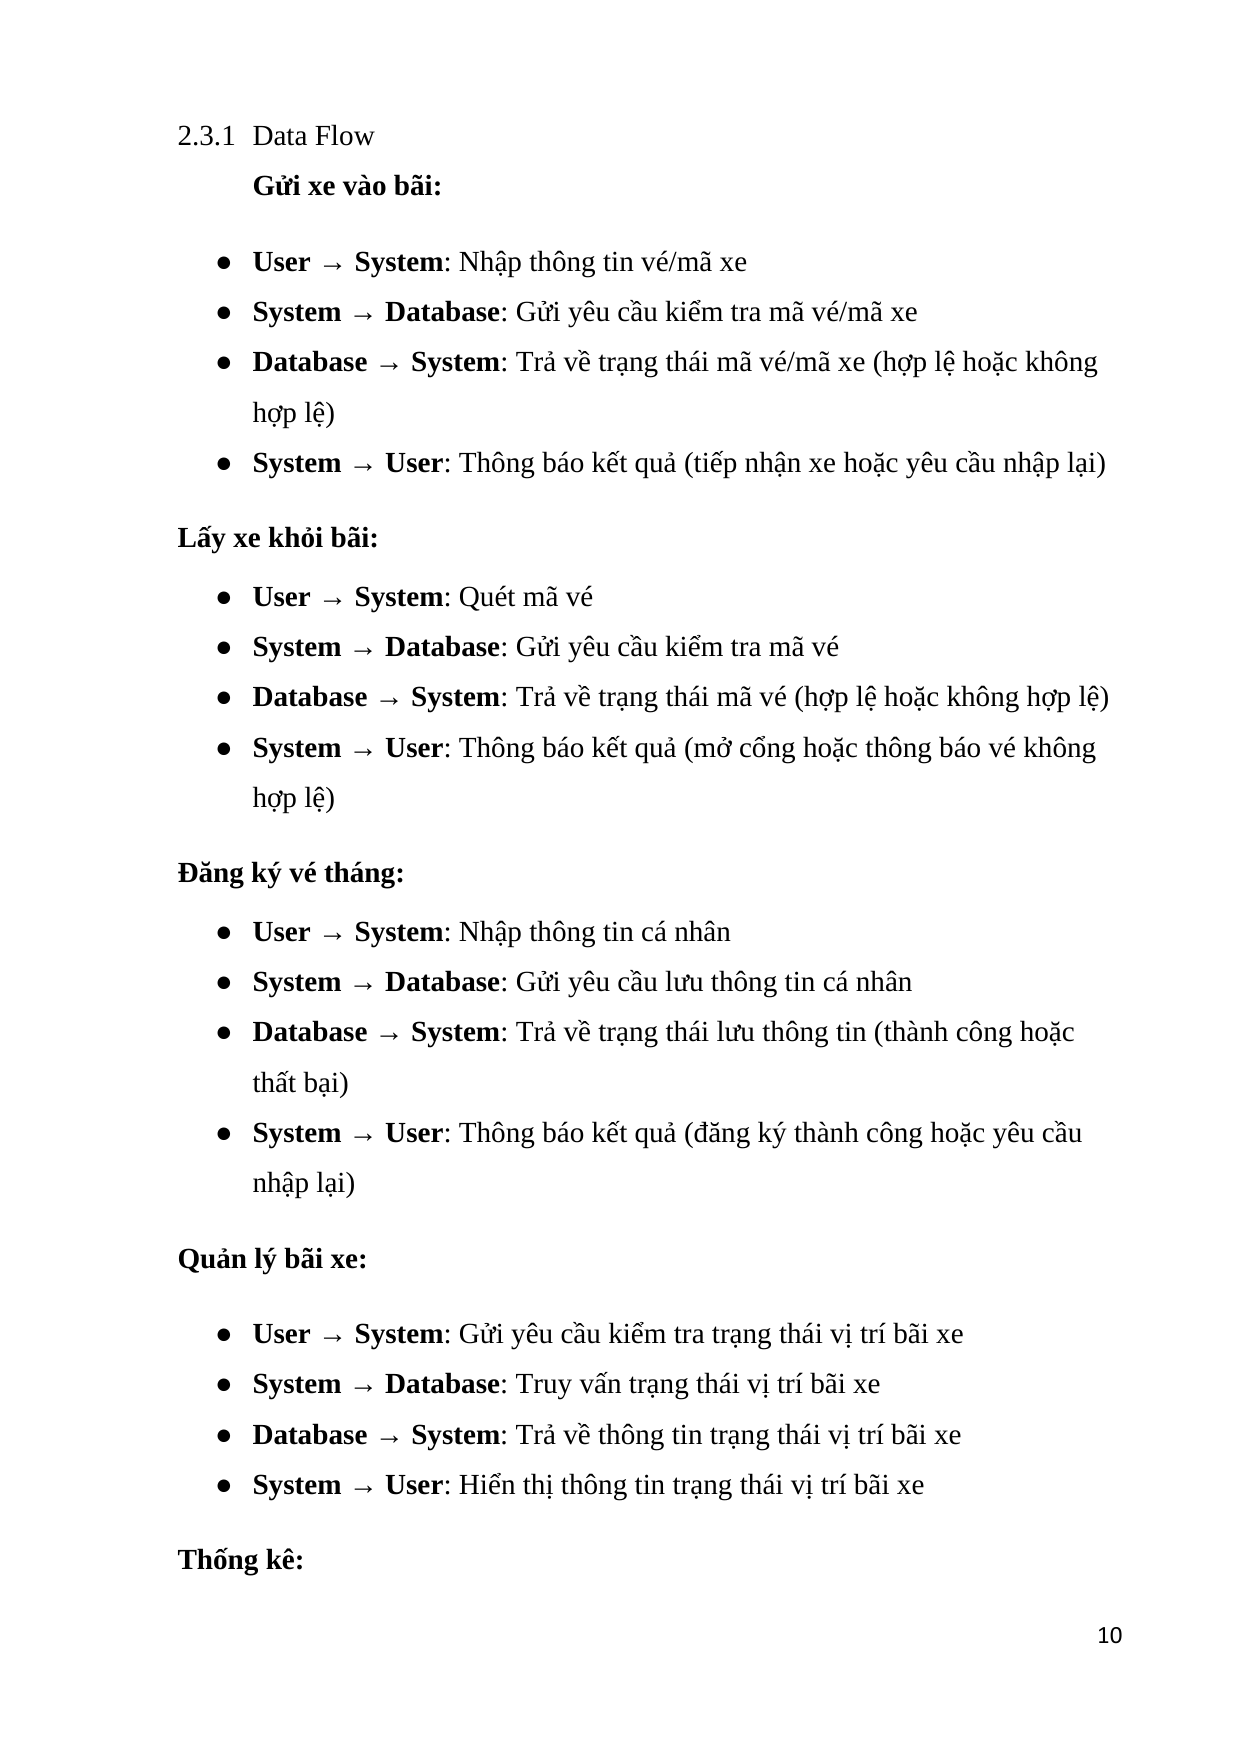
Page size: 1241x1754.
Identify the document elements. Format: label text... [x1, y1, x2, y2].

text Gửi xe vào bãi: [177, 168, 1122, 202]
list SystemDatabase: Truy vấn trạng thái vị trí bãi xe [215, 1366, 1122, 1400]
list : Trả về trạng thái lưu thông tin (thành công hoặc thất bại) [215, 1014, 1122, 1098]
list : Trả về trạng thái mã vé (hợp lệ hoặc không hợp lệ) [215, 679, 1122, 713]
list DatabaseSystem: Trả về thông tin trạng thái vị trí bãi xe [215, 1417, 1122, 1450]
list : Quét mã vé [215, 579, 1122, 612]
list : Trả về trạng thái mã vé/mã xe (hợp lệ hoặc không hợp lệ) [215, 344, 1122, 428]
list : Thông báo kết quả (tiếp nhận xe hoặc yêu cầu nhập lại) [215, 445, 1122, 478]
list UserSystem: Gửi yêu cầu kiểm tra trạng thái vị trí bãi xe [215, 1316, 1122, 1350]
text Thống kê: [177, 1542, 1122, 1576]
list : Thông báo kết quả (đăng ký thành công hoặc yêu cầu nhập lại) [215, 1115, 1122, 1199]
list : Thông báo kết quả (mở cổng hoặc thông báo vé không hợp lệ) [215, 730, 1122, 814]
list : Nhập thông tin cá nhân [215, 914, 1122, 947]
list : Gửi yêu cầu kiểm tra mã vé [215, 629, 1122, 663]
text Đăng ký vé tháng: [177, 855, 1122, 889]
list Data Flow [177, 118, 1122, 152]
list SystemUser: Hiển thị thông tin trạng thái vị trí bãi xe [215, 1467, 1122, 1501]
text Quản lý bãi xe: [177, 1241, 1122, 1274]
text Lấy xe khỏi bãi: [177, 520, 1122, 554]
list : Gửi yêu cầu lưu thông tin cá nhân [215, 964, 1122, 998]
list : Gửi yêu cầu kiểm tra mã vé/mã xe [215, 294, 1122, 328]
list : Nhập thông tin vé/mã xe [215, 244, 1122, 277]
